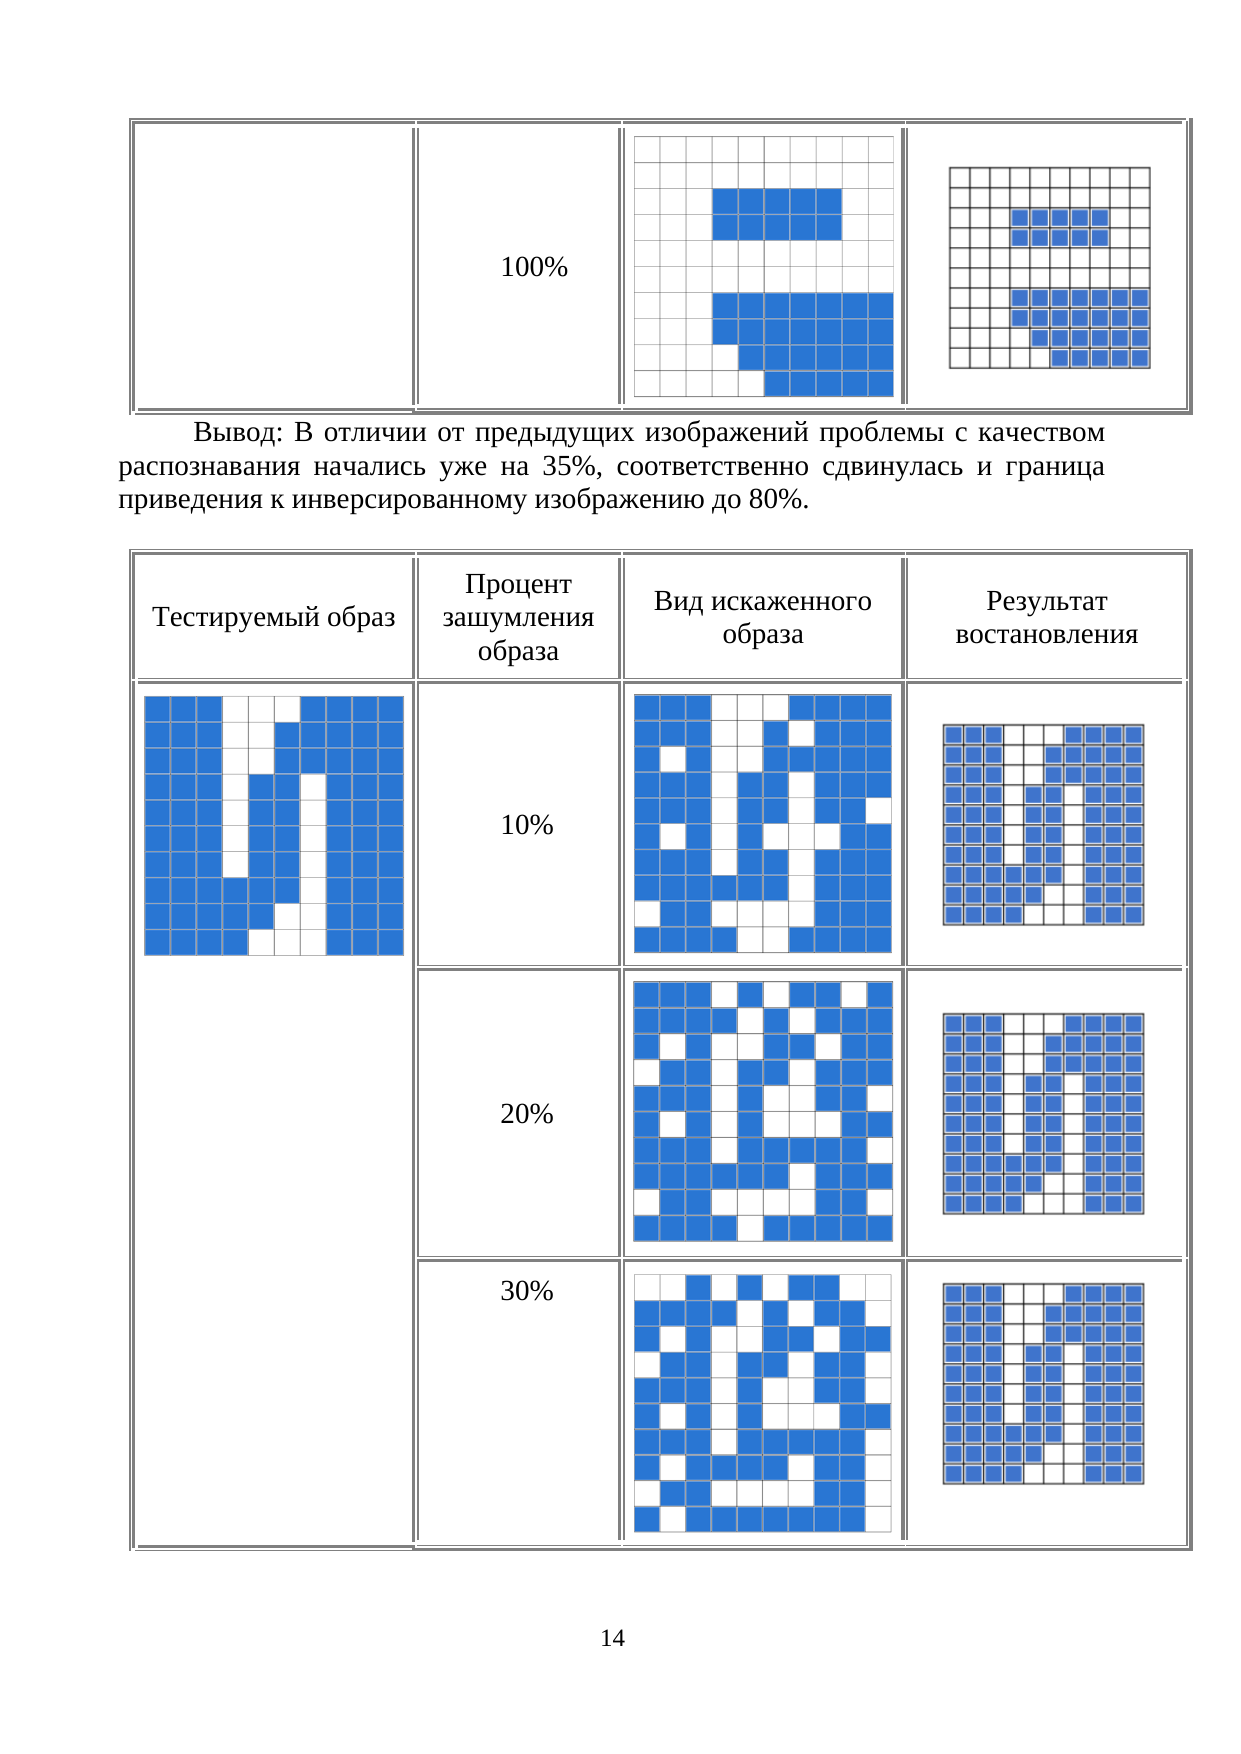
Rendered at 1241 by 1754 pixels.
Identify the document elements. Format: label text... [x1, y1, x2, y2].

picture [632, 1273, 894, 1534]
picture [937, 1002, 1157, 1224]
table_cell [625, 971, 901, 1256]
picture [632, 694, 894, 954]
table_cell 20% [419, 971, 618, 1256]
table_cell 30% [415, 1256, 621, 1545]
text Вывод: В отличии от предыдущих изображений проблемы с качеством распознавания начались уже на 35%, соответственно сдвинулась и граница приведения к инверсированному изображению до 80%. [118, 414, 1106, 515]
table_cell [621, 120, 904, 408]
table_header Вид искаженного образа [621, 550, 904, 677]
table_cell [905, 1256, 1189, 1545]
table_cell [905, 965, 1189, 1256]
picture [937, 1273, 1157, 1494]
table_cell 100% [415, 120, 621, 408]
table_header Процент зашумления образа [415, 550, 621, 677]
picture [937, 161, 1157, 372]
picture [632, 981, 894, 1245]
table_cell 10% [419, 684, 618, 964]
picture [143, 694, 405, 958]
table_cell [905, 678, 1189, 964]
table_cell [621, 1256, 904, 1545]
table_header Тестируемый образ [135, 555, 415, 677]
table_cell [132, 678, 415, 1545]
table_header Результат востановления [905, 550, 1189, 677]
table_cell [625, 684, 901, 964]
picture [937, 713, 1157, 935]
table_cell [905, 118, 1189, 408]
picture [632, 135, 894, 398]
